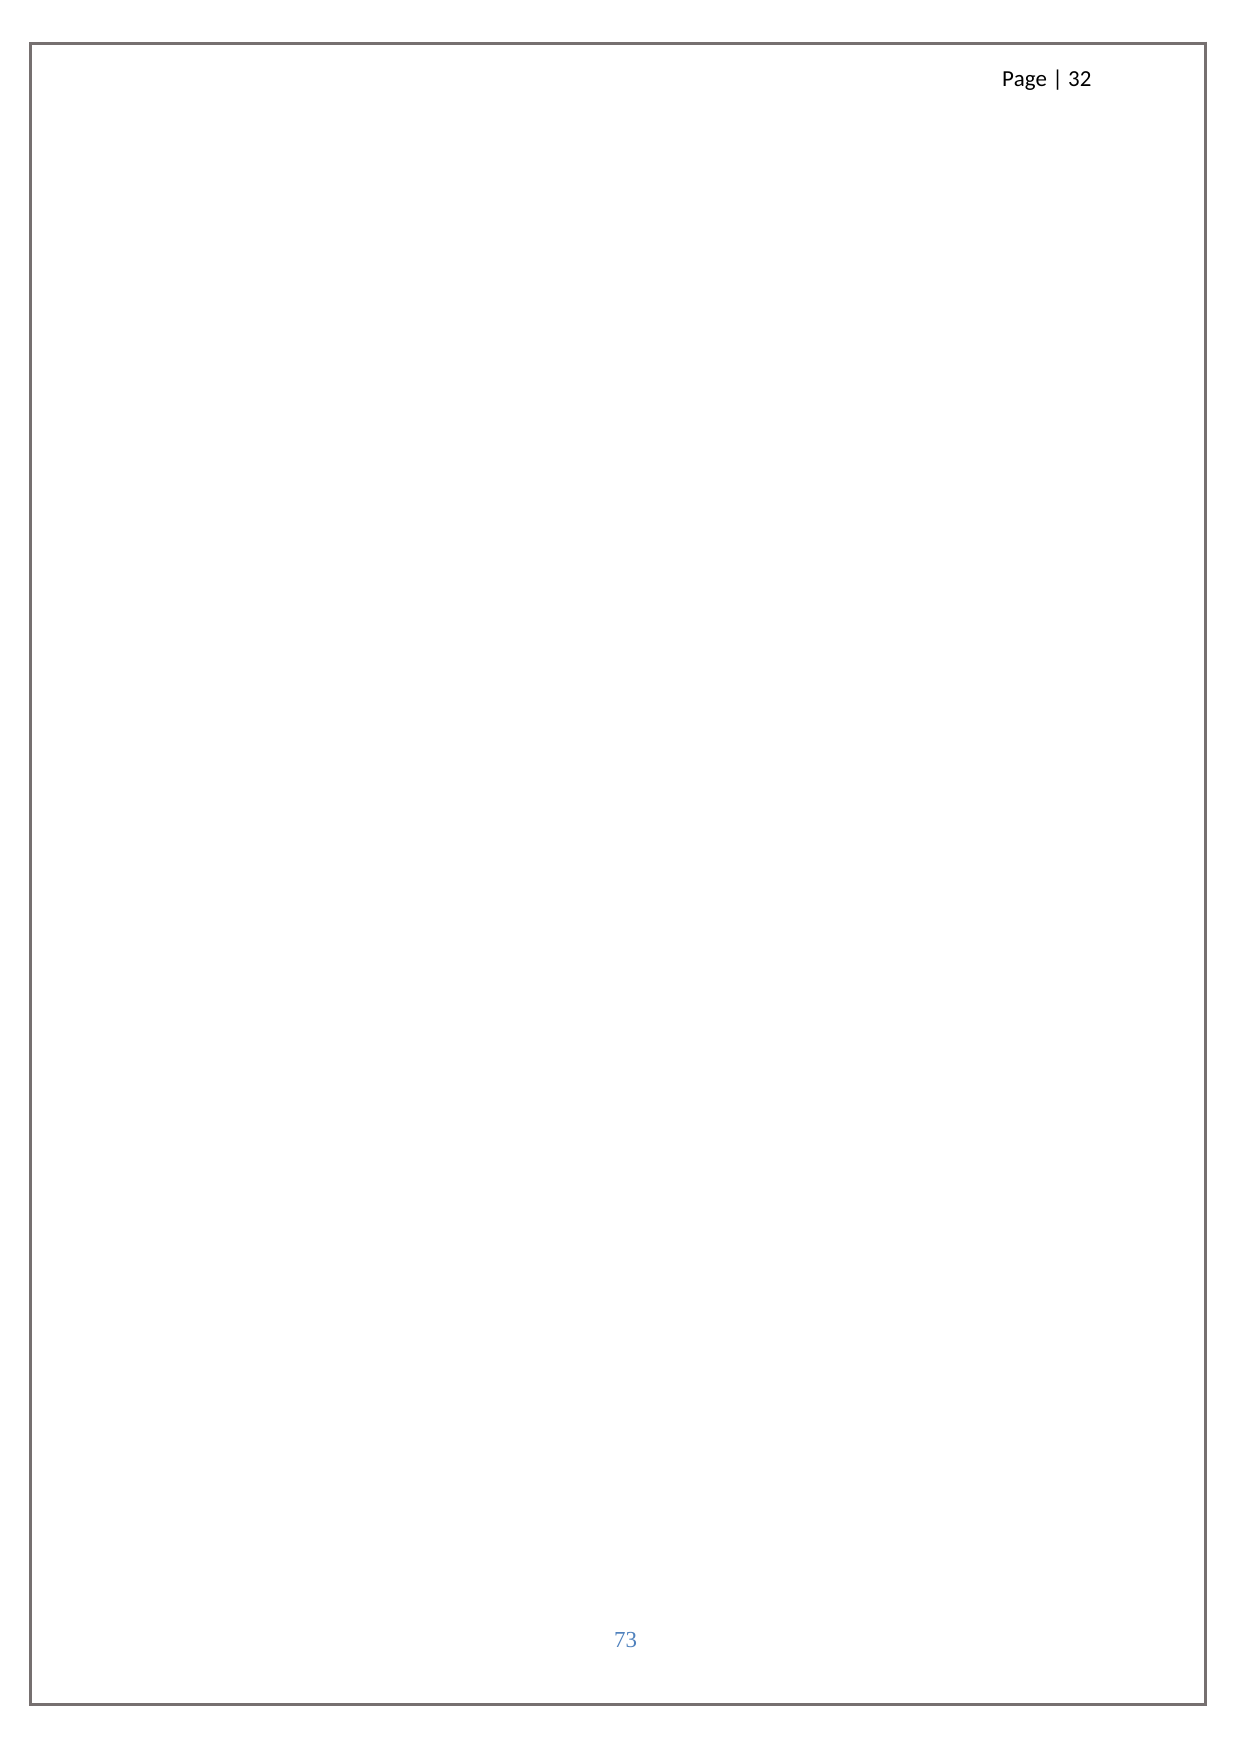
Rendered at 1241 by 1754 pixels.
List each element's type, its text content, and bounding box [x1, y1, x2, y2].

text Page | 32 [44, 64, 1091, 93]
